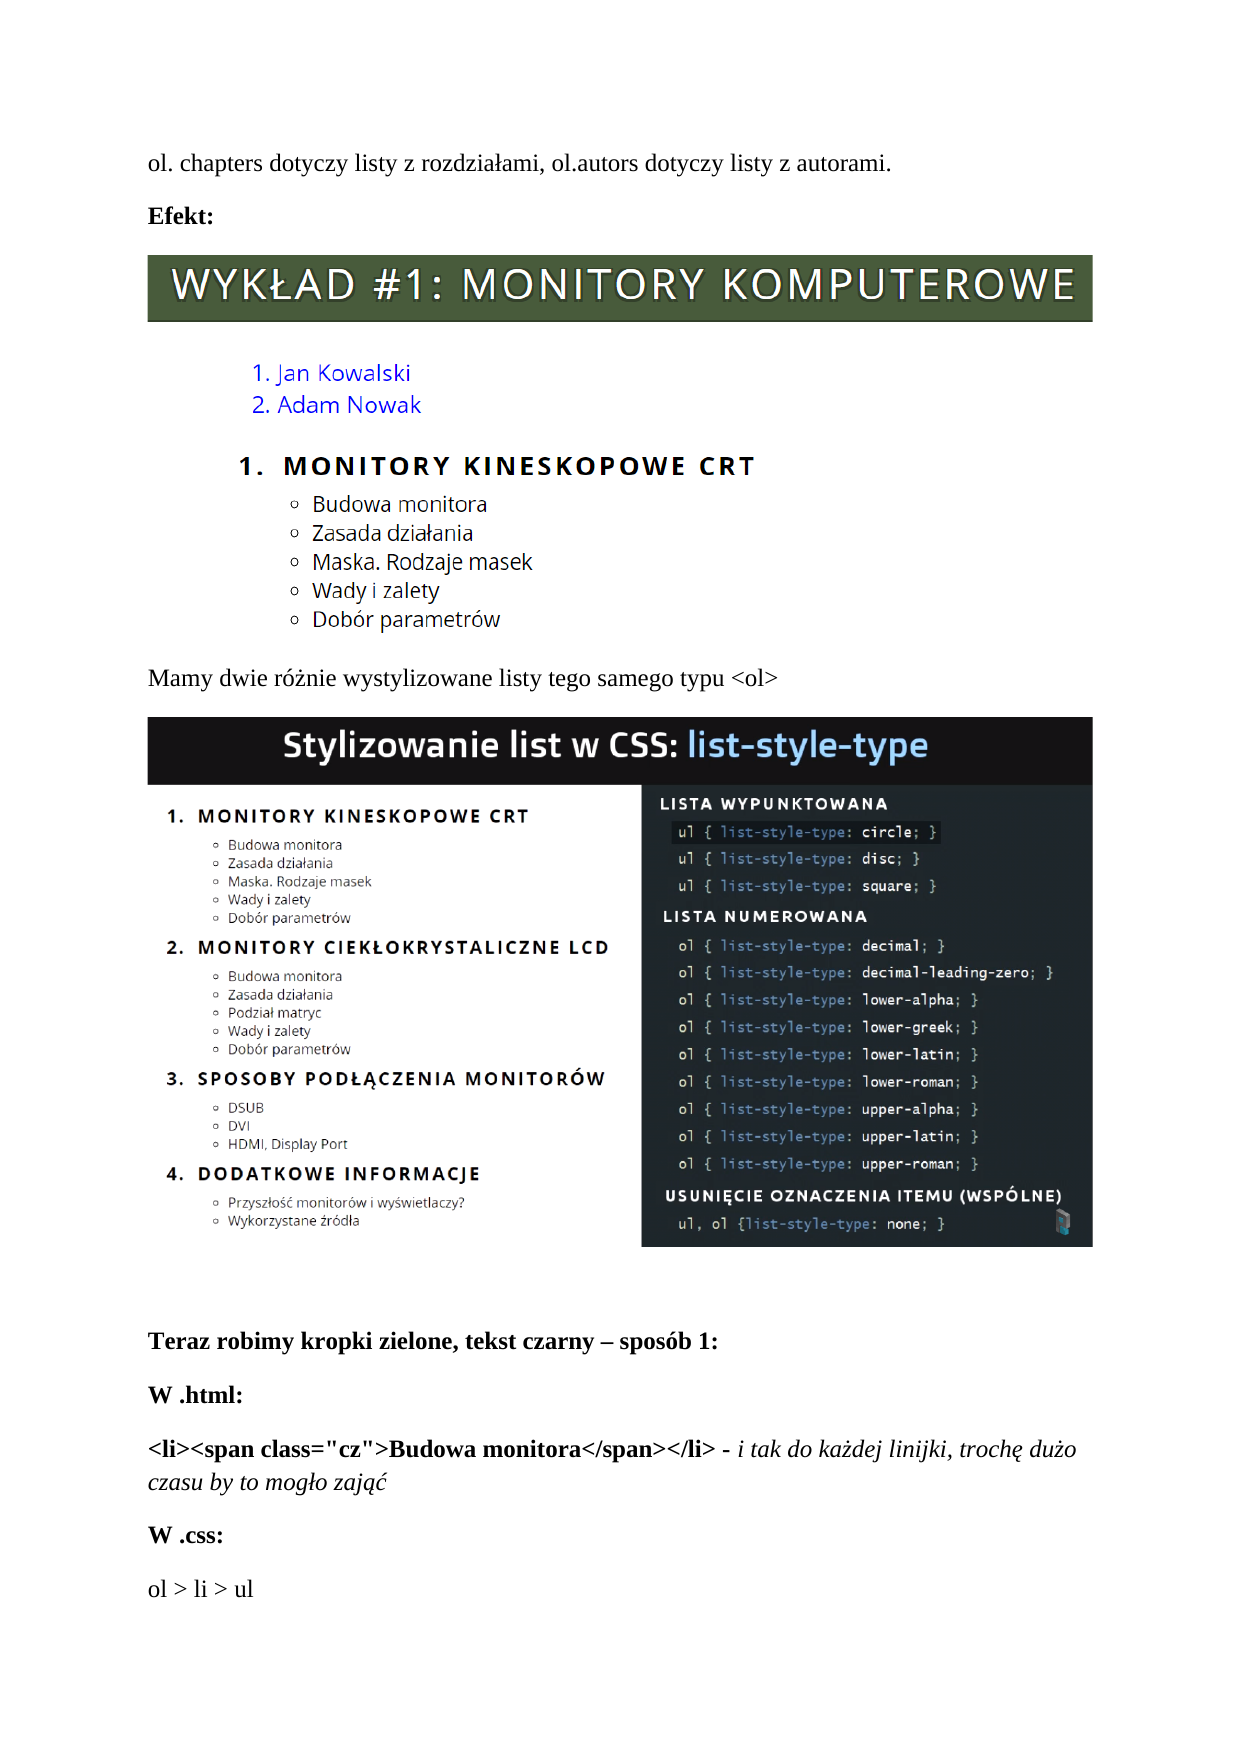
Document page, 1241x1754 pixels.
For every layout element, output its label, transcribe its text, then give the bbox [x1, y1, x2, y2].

text W .css: [148, 1521, 1093, 1549]
text Efekt: [148, 201, 1093, 230]
picture [147, 255, 1093, 639]
picture [147, 717, 1093, 1247]
text ol > li > ul [148, 1574, 1093, 1603]
text W .html: [148, 1380, 1093, 1408]
text Mamy dwie różnie wystylizowane listy tego samego typu <ol> [148, 663, 1093, 692]
text ol. chapters dotyczy listy z rozdziałami, ol.autors dotyczy listy z autorami. [148, 148, 1093, 176]
text Teraz robimy kropki zielone, tekst czarny – sposób 1: [148, 1326, 1093, 1355]
text <li><span class="cz">Budowa monitora</span></li> - i tak do każdej linijki, trochę dużo czasu by to mogło zająć [148, 1434, 1093, 1495]
